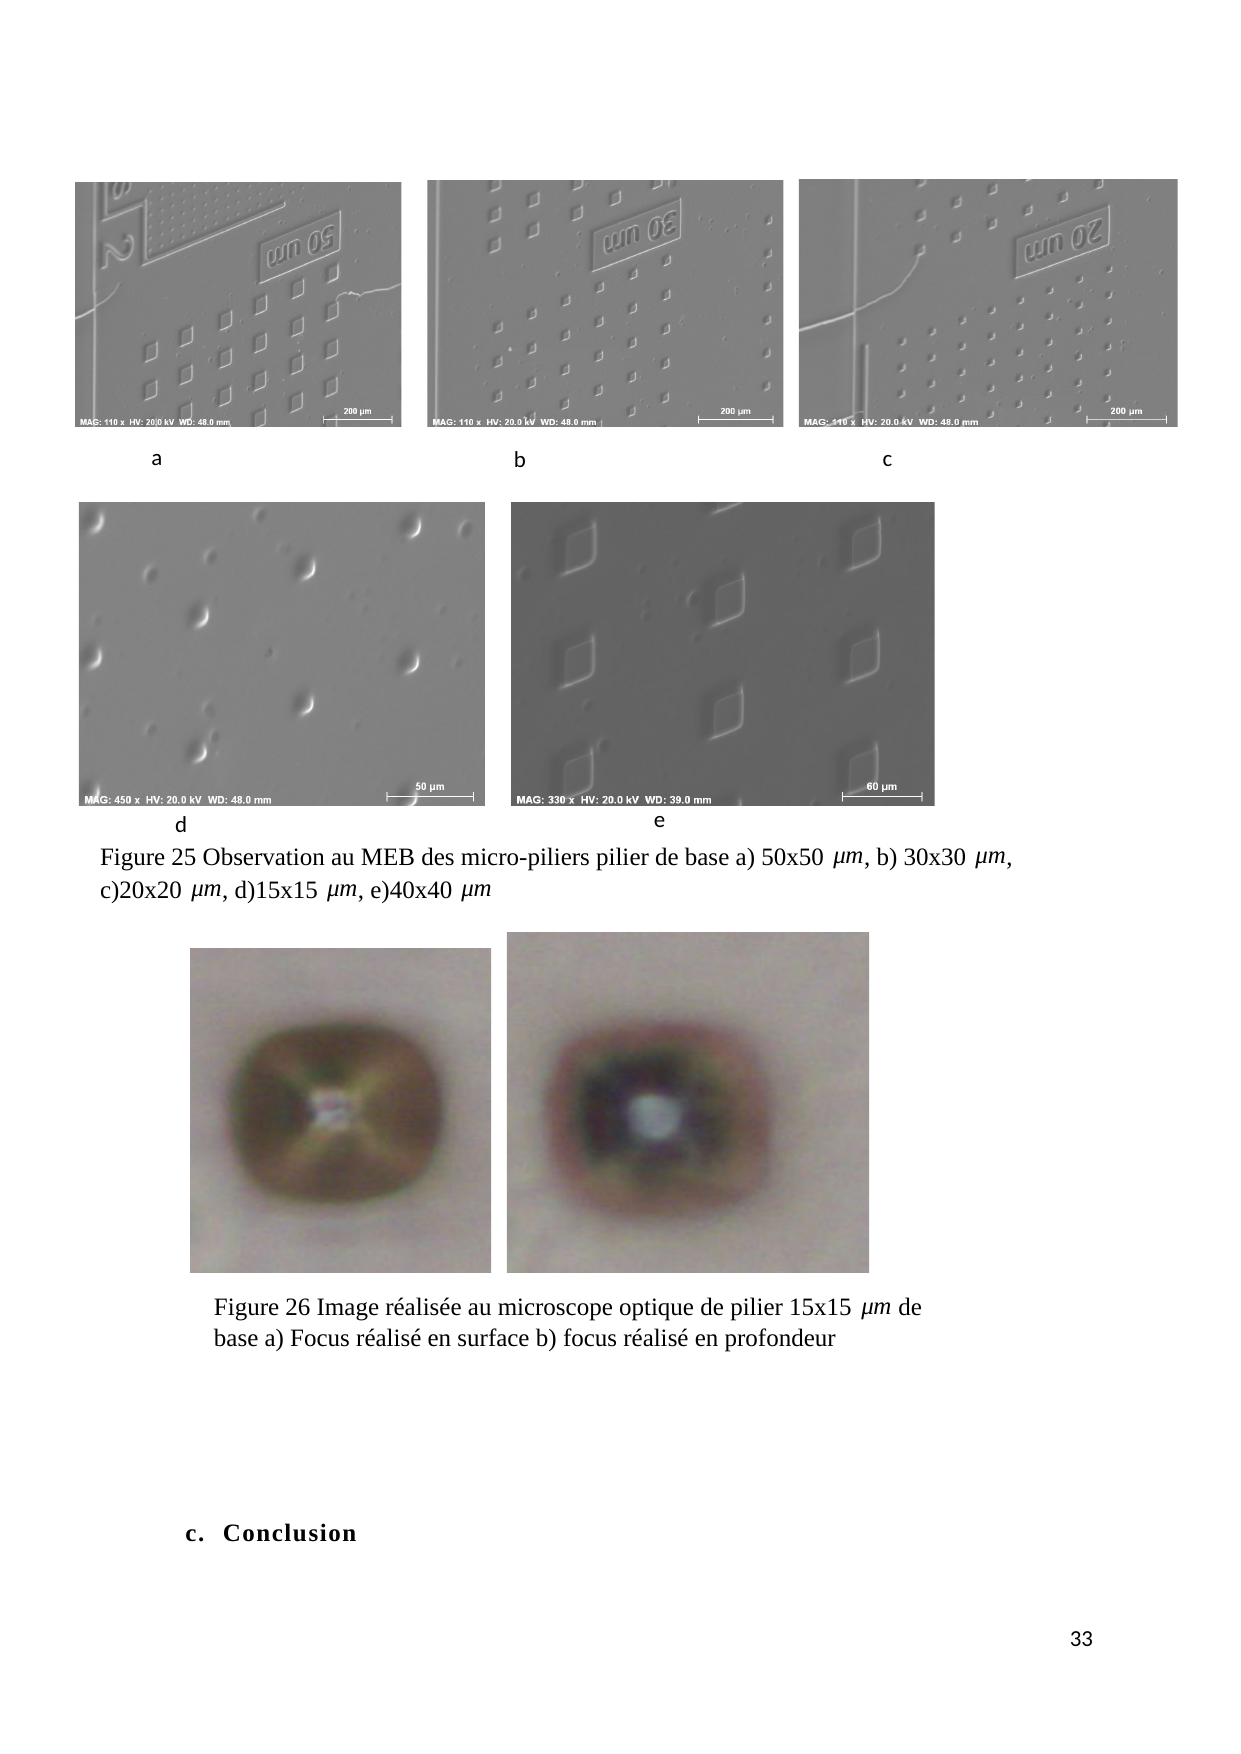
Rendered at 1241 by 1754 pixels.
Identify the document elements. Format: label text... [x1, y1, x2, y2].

picture [427, 180, 784, 427]
picture [75, 182, 402, 427]
subtitle Conclusion [185, 1518, 1093, 1547]
picture [506, 932, 870, 1273]
picture [511, 502, 935, 806]
picture [190, 948, 492, 1273]
picture [798, 179, 1178, 427]
picture [78, 502, 485, 806]
